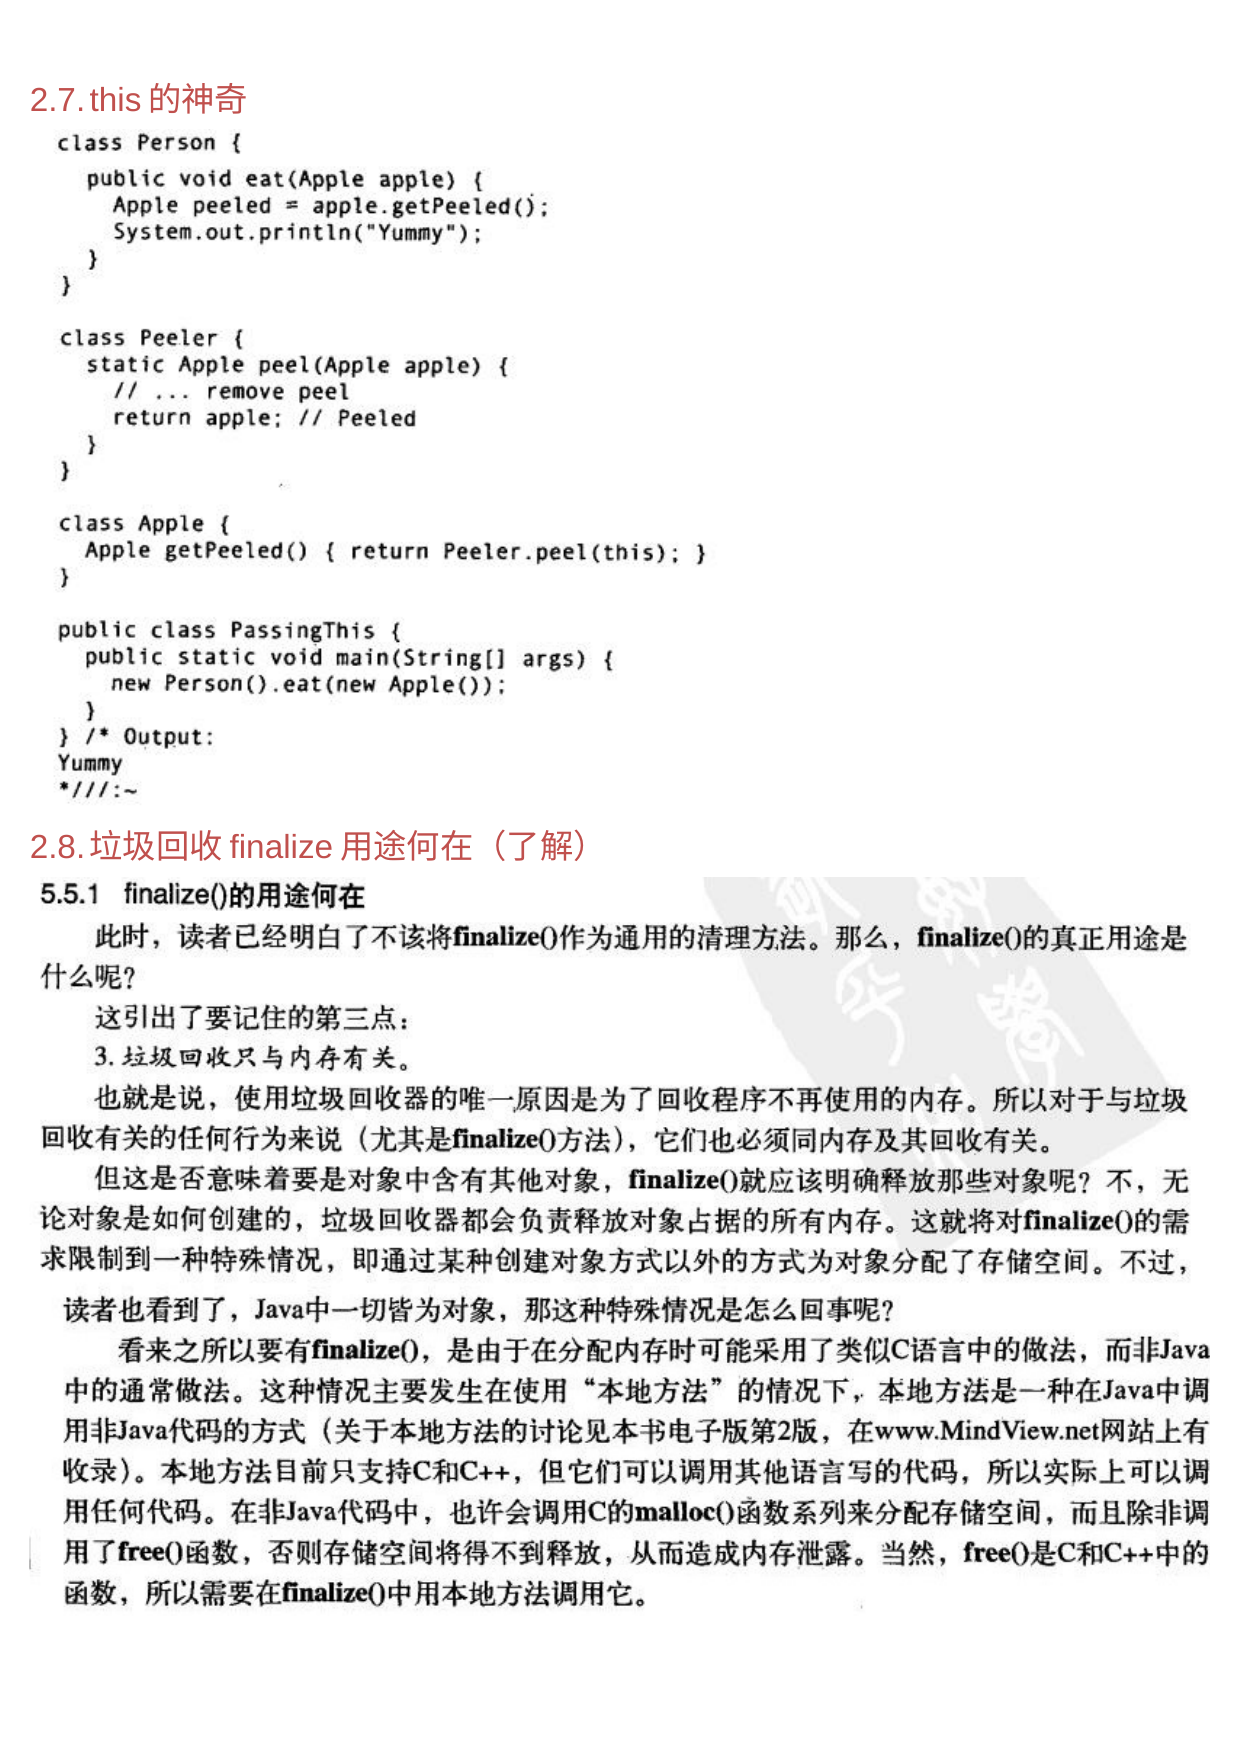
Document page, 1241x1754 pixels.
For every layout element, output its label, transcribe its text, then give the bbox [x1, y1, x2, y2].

picture [29, 129, 725, 810]
subtitle 垃圾回收finalize用途何在（了解） [29, 812, 1211, 877]
picture [29, 877, 1210, 1616]
subtitle this的神奇 [29, 64, 1211, 129]
